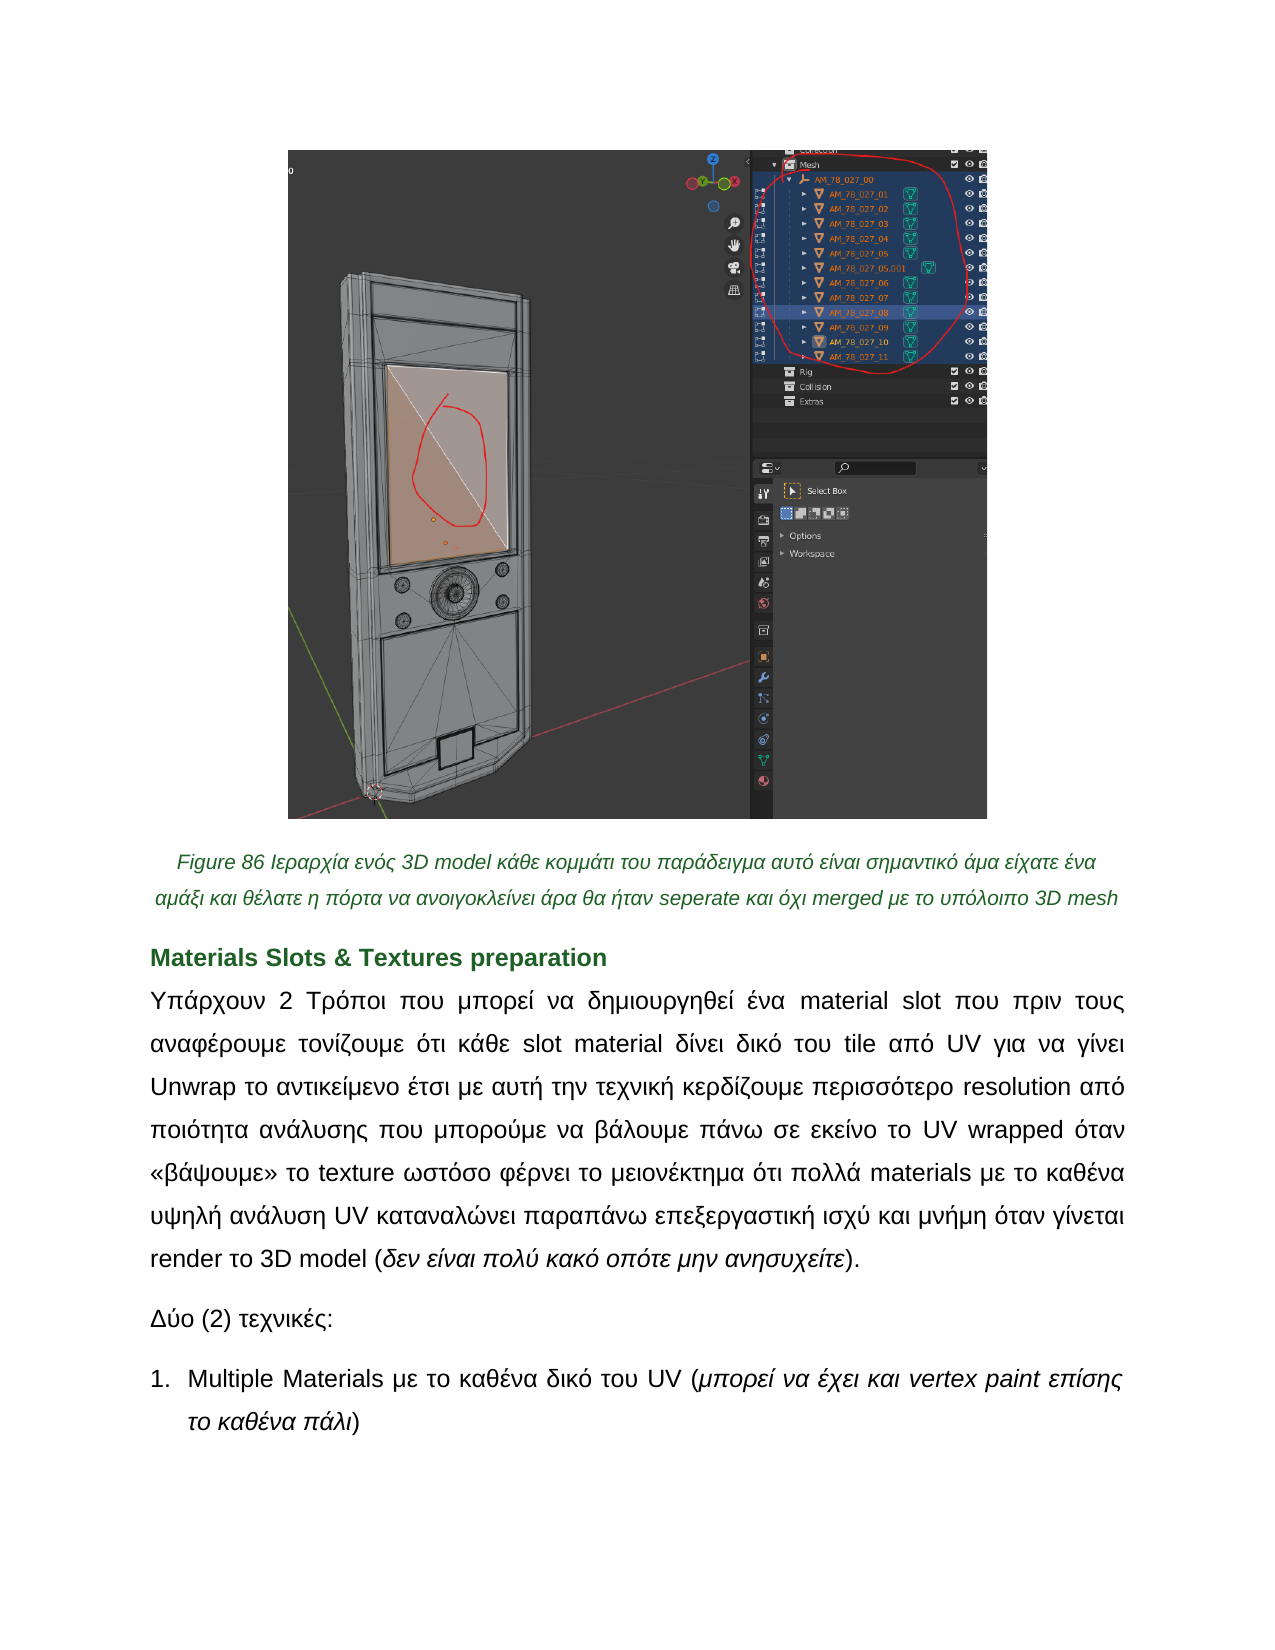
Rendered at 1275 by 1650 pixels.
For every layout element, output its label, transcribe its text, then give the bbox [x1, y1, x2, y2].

picture [288, 150, 988, 819]
subtitle Materials Slots & Textures preparation [150, 942, 1125, 971]
text Δύο (2) τεχνικές: [150, 1304, 1125, 1333]
text Υπάρχουν 2 Τρόποι που μπορεί να δημιουργηθεί ένα material slot που πριν τους αναφέρουμε τονίζουμε ότι κάθε slot material δίνει δικό του tile από UV για να γίνει Unwrap το αντικείμενο έτσι με αυτή την τεχνική κερδίζουμε περισσότερο resolution από ποιότητα ανάλυσης που μπορούμε να βάλουμε πάνω σε εκείνο το UV wrapped όταν «βάψουμε» το texture ωστόσο φέρνει το μειονέκτημα ότι πολλά materials με το καθένα υψηλή ανάλυση UV καταναλώνει παραπάνω επεξεργαστική ισχύ και μνήμη όταν γίνεται render το 3D model (δεν είναι πολύ κακό οπότε μην ανησυχείτε). [150, 986, 1125, 1273]
text Figure 90 Ιεραρχία ενός 3D model κάθε κομμάτι του παράδειγμα αυτό είναι σημαντικό άμα είχατε ένα αμάξι και θέλατε η πόρτα να ανοιγοκλείνει άρα θα ήταν seperate και όχι merged με το υπόλοιπο 3D mesh [150, 850, 1125, 910]
list Multiple Materials με το καθένα δικό του UV (μπορεί να έχει και vertex paint επίσης το καθένα πάλι) [150, 1364, 1125, 1436]
